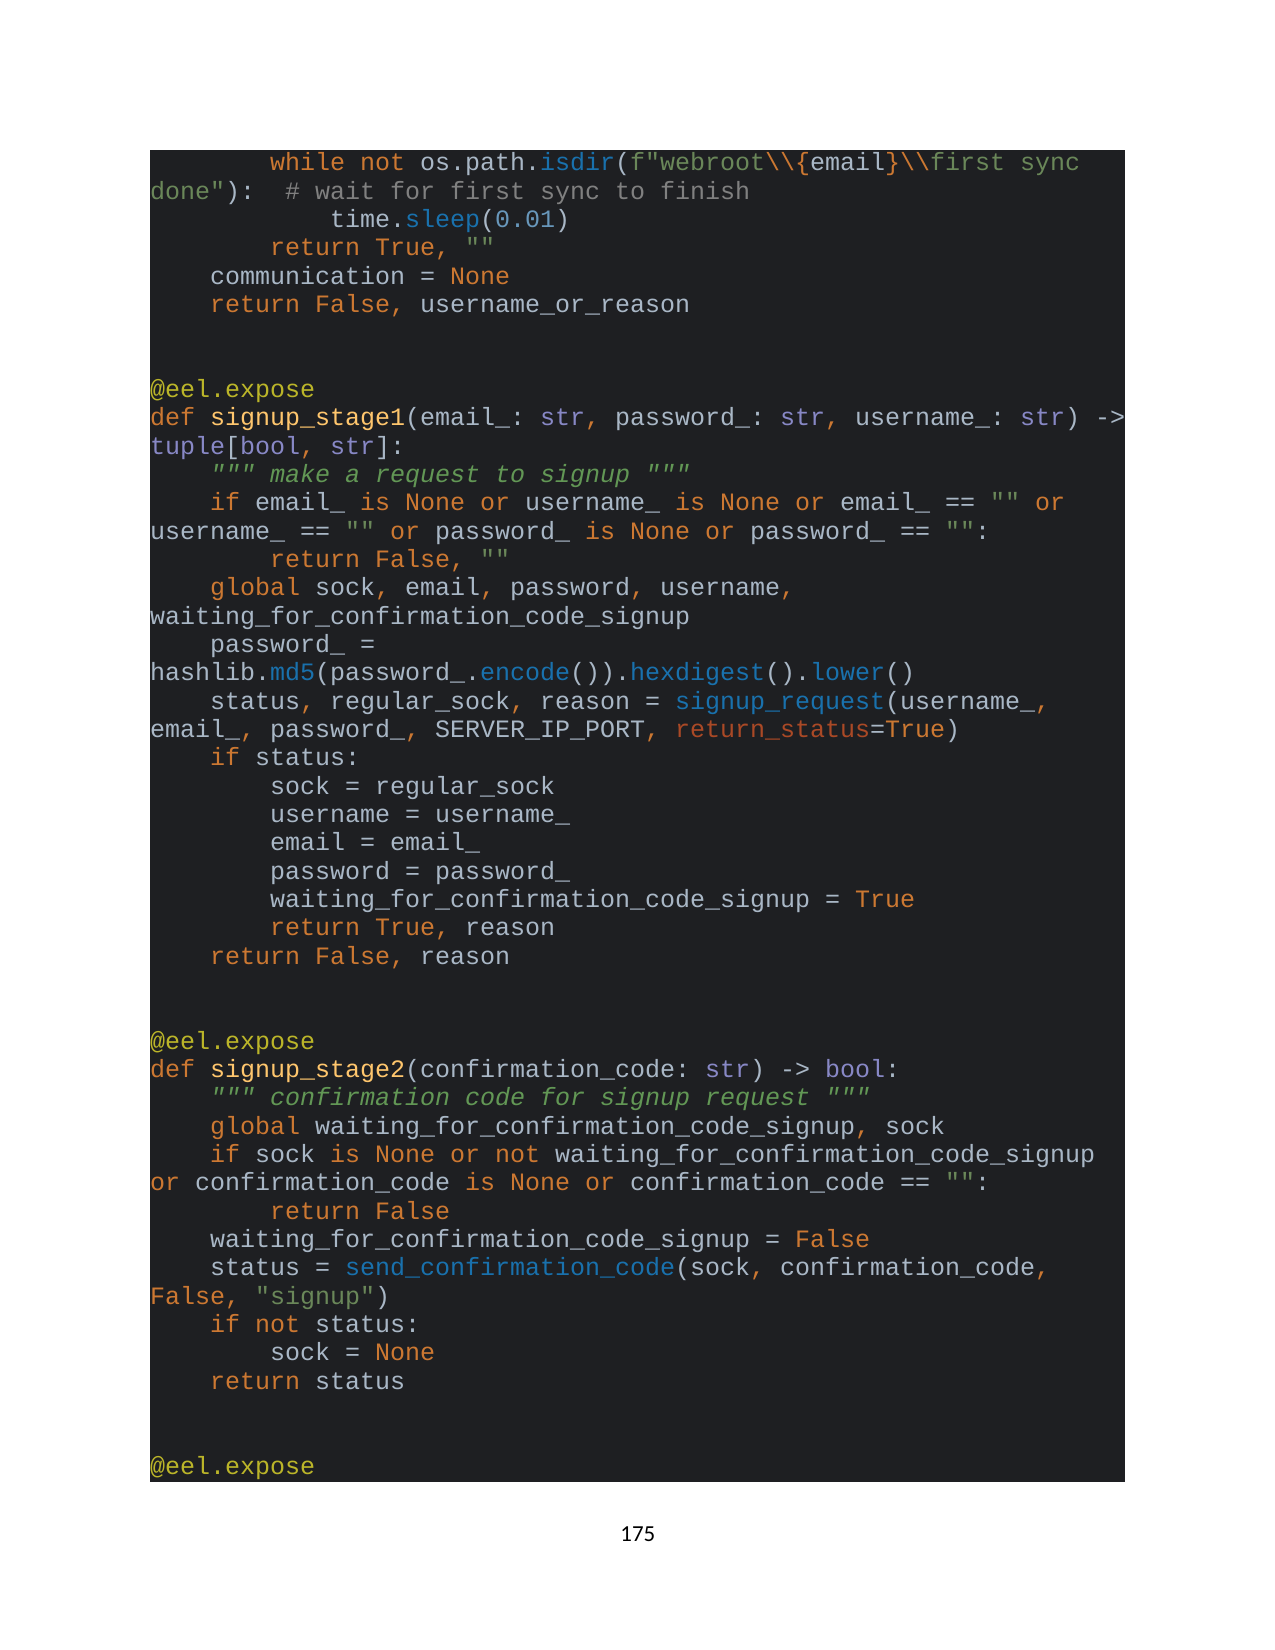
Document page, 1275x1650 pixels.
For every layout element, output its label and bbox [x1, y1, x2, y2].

text [150, 150, 1125, 1482]
